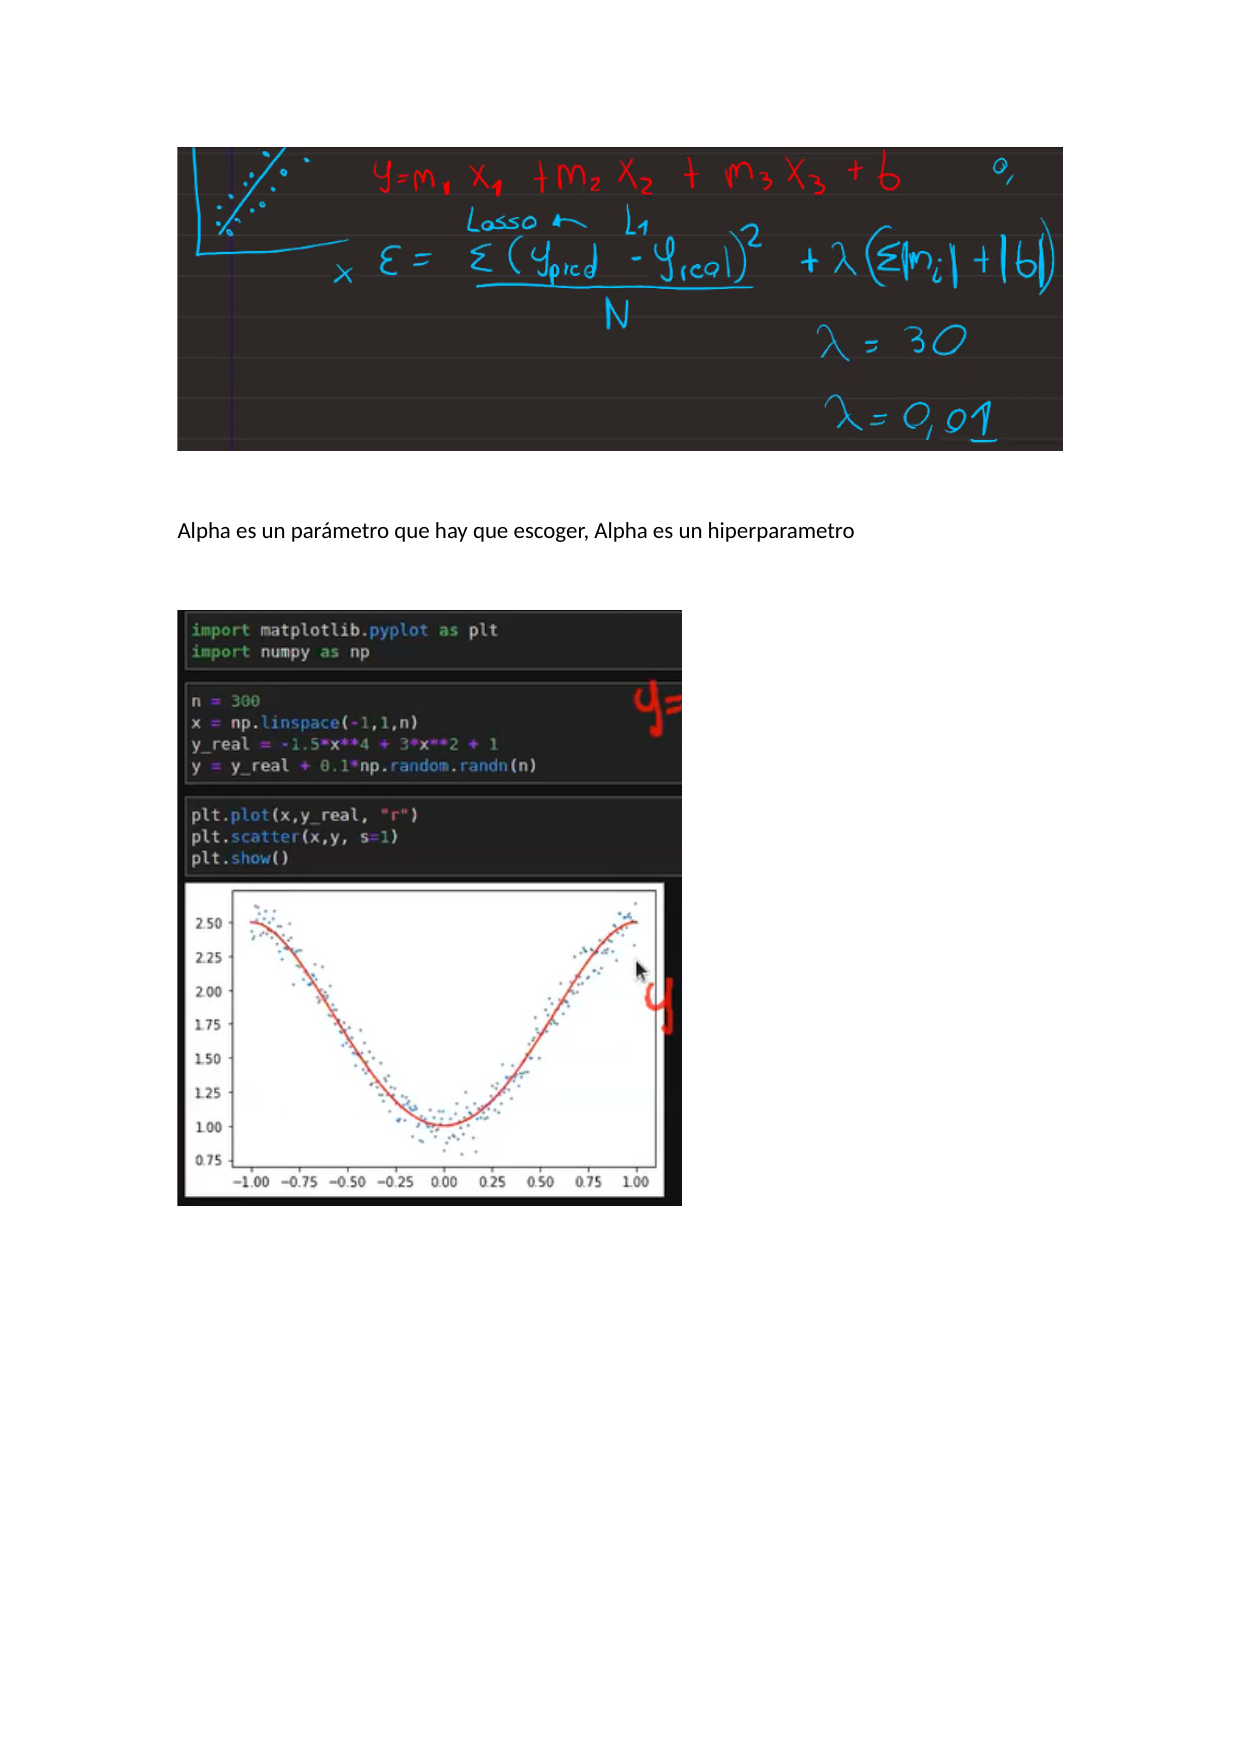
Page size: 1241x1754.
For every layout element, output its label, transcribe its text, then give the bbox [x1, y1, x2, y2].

picture [177, 147, 1063, 451]
picture [177, 610, 682, 1206]
text Alpha es un parámetro que hay que escoger, Alpha es un hiperparametro [177, 517, 1063, 544]
